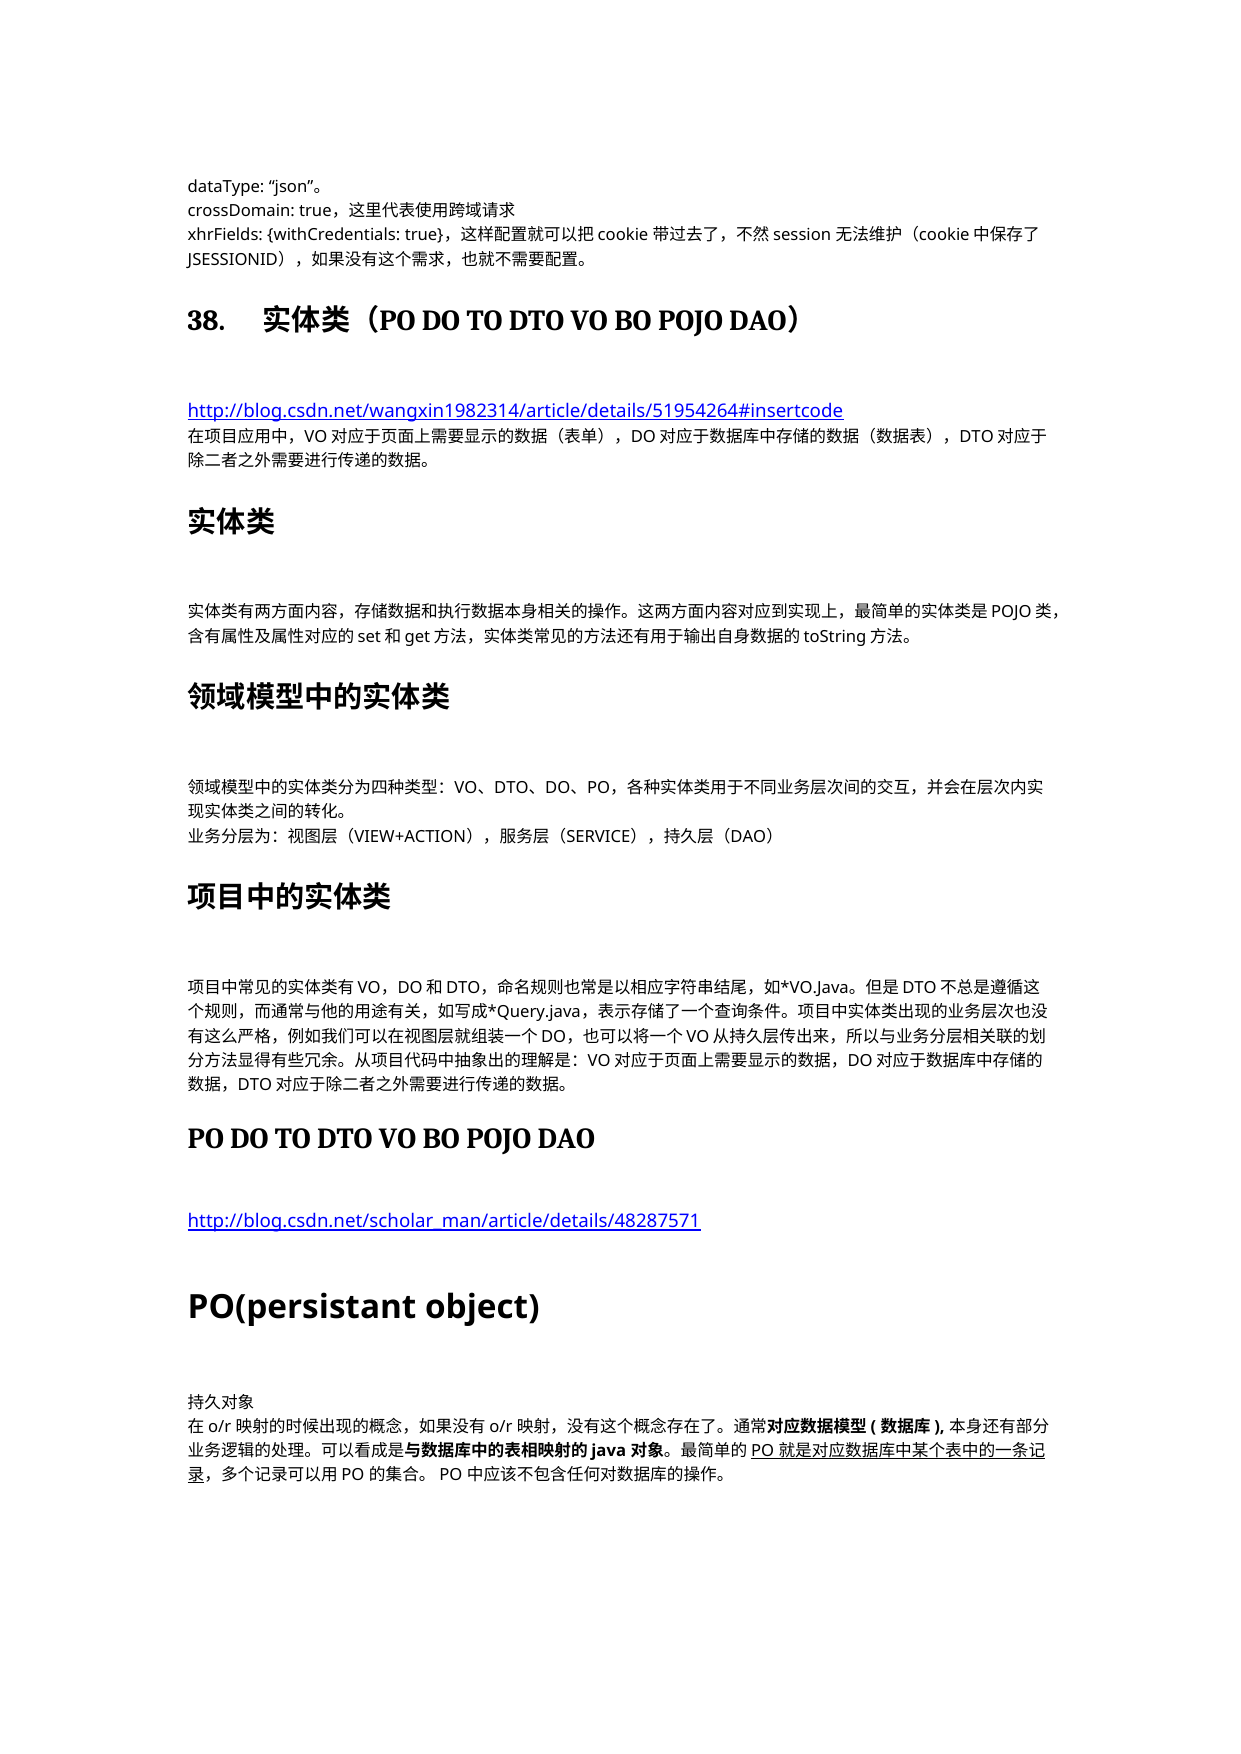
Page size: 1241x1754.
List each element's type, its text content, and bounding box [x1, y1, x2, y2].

text 持久对象 [187, 1389, 1053, 1413]
text crossDomain: true，这里代表使用跨域请求 [187, 197, 1053, 221]
text 在 o/r 映射的时候出现的概念，如果没有 o/r 映射，没有这个概念存在了。通常对应数据模型 ( 数据库 ), 本身还有部分业务逻辑的处理。可以看成是与数据库中的表相映射的 java 对象。最简单的 PO 就是对应数据库中某个表中的一条记录，多个记录可以用 PO 的集合。 PO 中应该不包含任何对数据库的操作。 [187, 1413, 1053, 1486]
subtitle 实体类（PO DO TO DTO VO BO POJO DAO） [187, 297, 1053, 339]
subtitle PO DO TO DTO VO BO POJO DAO [187, 1123, 1053, 1156]
text http://blog.csdn.net/wangxin1982314/article/details/51954264#insertcode [187, 397, 1053, 423]
subtitle 实体类 [187, 498, 1053, 540]
subtitle PO(persistant object) [187, 1283, 1053, 1328]
text 领域模型中的实体类分为四种类型：VO、DTO、DO、PO，各种实体类用于不同业务层次间的交互，并会在层次内实现实体类之间的转化。 [187, 774, 1053, 823]
text 项目中常见的实体类有VO，DO和DTO，命名规则也常是以相应字符串结尾，如*VO.Java。但是DTO不总是遵循这个规则，而通常与他的用途有关，如写成*Query.java，表示存储了一个查询条件。项目中实体类出现的业务层次也没有这么严格，例如我们可以在视图层就组装一个DO，也可以将一个VO从持久层传出来，所以与业务分层相关联的划分方法显得有些冗余。从项目代码中抽象出的理解是：VO对应于页面上需要显示的数据，DO对应于数据库中存储的数据，DTO对应于除二者之外需要进行传递的数据。 [187, 974, 1053, 1096]
text http://blog.csdn.net/scholar_man/article/details/48287571 [187, 1208, 1053, 1233]
text 实体类有两方面内容，存储数据和执行数据本身相关的操作。这两方面内容对应到实现上，最简单的实体类是POJO类，含有属性及属性对应的set和get方法，实体类常见的方法还有用于输出自身数据的toString方法。 [187, 598, 1053, 647]
text 在项目应用中，VO对应于页面上需要显示的数据（表单），DO对应于数据库中存储的数据（数据表），DTO对应于除二者之外需要进行传递的数据。 [187, 423, 1053, 471]
text dataType: “json”。 [187, 173, 1053, 197]
text xhrFields: {withCredentials: true}，这样配置就可以把 cookie 带过去了，不然 session 无法维护（cookie中保存了JSESSIONID），如果没有这个需求，也就不需要配置。 [187, 221, 1053, 270]
subtitle 领域模型中的实体类 [187, 674, 1053, 716]
text 业务分层为：视图层（VIEW+ACTION），服务层（SERVICE），持久层（DAO） [187, 823, 1053, 847]
subtitle 项目中的实体类 [187, 874, 1053, 916]
